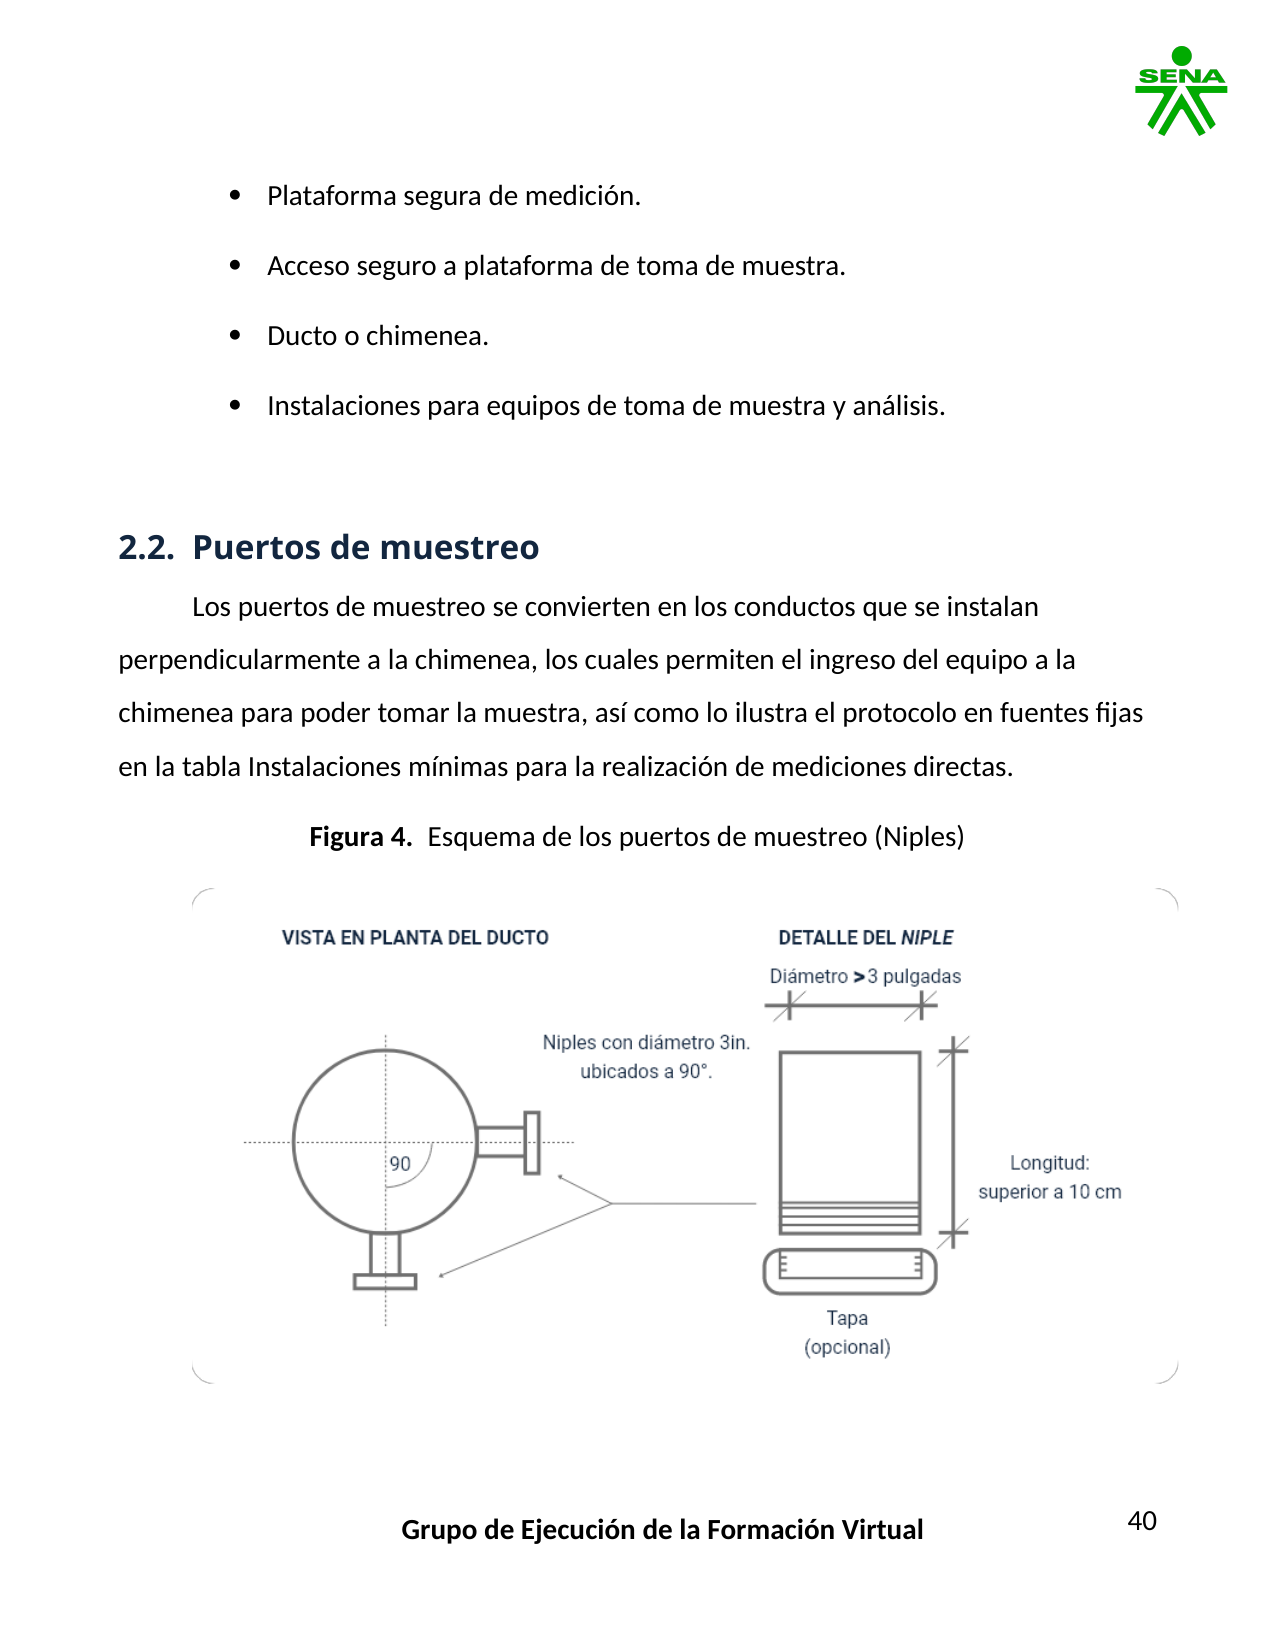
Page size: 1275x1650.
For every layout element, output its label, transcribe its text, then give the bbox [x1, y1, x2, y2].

picture [192, 888, 1179, 1384]
list Acceso seguro a plataforma de toma de muestra. [230, 247, 1157, 283]
list Instalaciones para equipos de toma de muestra y análisis. [230, 387, 1157, 423]
list Ducto o chimenea. [230, 317, 1157, 353]
subtitle Puertos de muestreo [118, 523, 1157, 569]
list Plataforma segura de medición. [230, 177, 1157, 213]
text Esquema de los puertos de muestreo (Niples) [118, 818, 1157, 854]
text Los puertos de muestreo se convierten en los conductos que se instalan perpendicularmente a la chimenea, los cuales permiten el ingreso del equipo a la chimenea para poder tomar la muestra, así como lo ilustra el protocolo en fuentes fijas en la tabla Instalaciones mínimas para la realización de mediciones directas. [118, 588, 1157, 784]
picture [1135, 46, 1228, 136]
